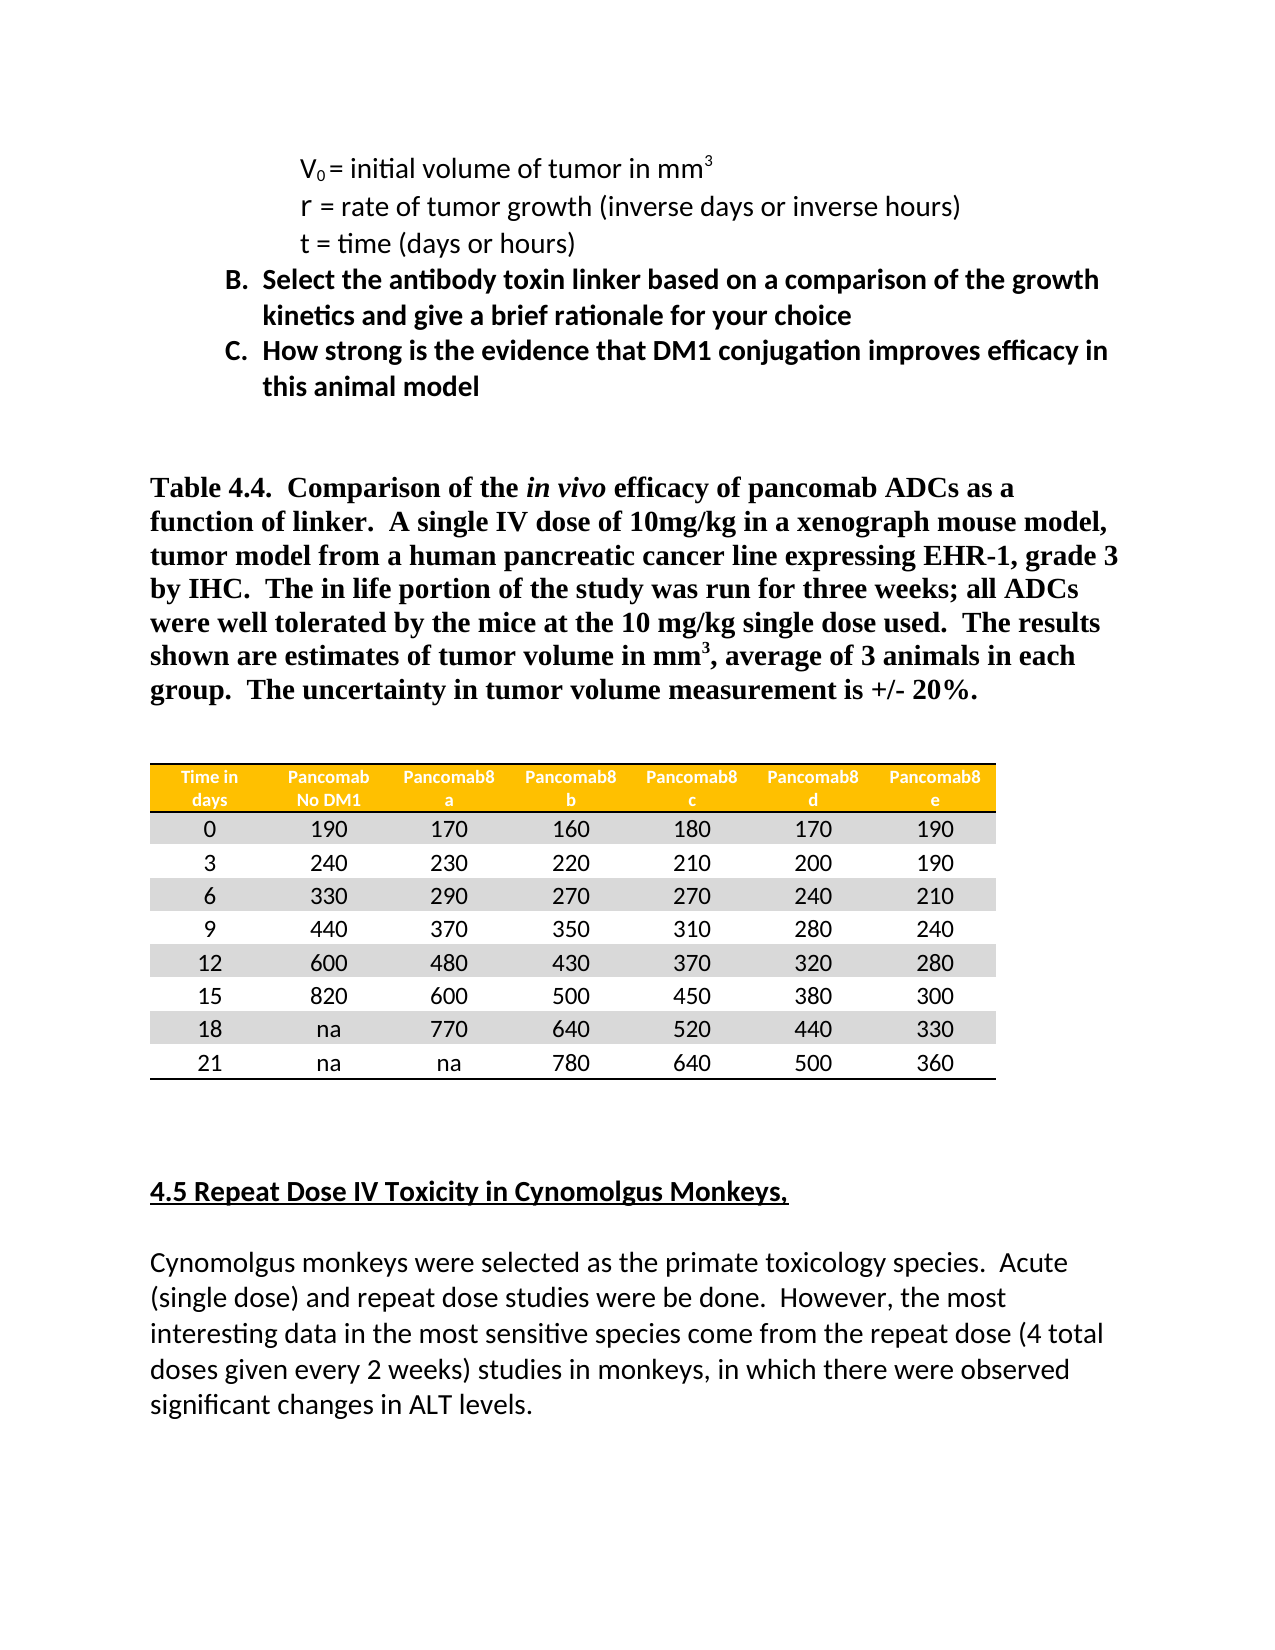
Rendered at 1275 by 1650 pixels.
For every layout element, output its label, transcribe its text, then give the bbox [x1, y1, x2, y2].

table_cell na [269, 1044, 388, 1077]
table_cell 170 [752, 813, 874, 844]
table_cell 450 [632, 978, 752, 1011]
table_cell 190 [874, 844, 996, 877]
table_cell 820 [269, 978, 388, 1011]
text 4.5 Repeat Dose IV Toxicity in Cynomolgus Monkeys, [150, 1173, 1125, 1208]
table_cell 370 [388, 911, 510, 944]
table_cell 360 [874, 1044, 996, 1077]
table_cell na [388, 1044, 510, 1077]
table_cell 310 [632, 911, 752, 944]
table_cell 320 [752, 944, 874, 977]
table_cell 18 [150, 1011, 269, 1044]
table_cell 180 [632, 813, 752, 844]
table_cell 170 [388, 813, 510, 844]
list How strong is the evidence that DM1 conjugation improves efficacy in this animal model [225, 332, 1125, 403]
table_cell 220 [510, 844, 632, 877]
table_cell 370 [632, 944, 752, 977]
table_cell 240 [874, 911, 996, 944]
table_cell 330 [269, 878, 388, 911]
text Cynomolgus monkeys were selected as the primate toxicology species. Acute (single dose) and repeat dose studies were be done. However, the most interesting data in the most sensitive species come from the repeat dose (4 total doses given every 2 weeks) studies in monkeys, in which there were observed significant changes in ALT levels. [150, 1244, 1125, 1422]
table_header Pancomab8c [632, 765, 752, 811]
table_header Pancomab No DM1 [269, 765, 388, 811]
table_cell 780 [510, 1044, 632, 1077]
text Table 4.4. Comparison of the in vivo efficacy of pancomab ADCs as a function of linker. A single IV dose of 10mg/kg in a xenograph mouse model, tumor model from a human pancreatic cancer line expressing EHR-1, grade 3 by IHC. The in life portion of the study was run for three weeks; all ADCs were well tolerated by the mice at the 10 mg/kg single dose used. The results shown are estimates of tumor volume in mm3, average of 3 animals in each group. The uncertainty in tumor volume measurement is +/- 20%. [150, 471, 1125, 705]
table_cell na [269, 1011, 388, 1044]
table_cell 12 [150, 944, 269, 977]
table_header Pancomab8d [752, 765, 874, 811]
table_cell 480 [388, 944, 510, 977]
table_cell 160 [510, 813, 632, 844]
table_cell 270 [632, 878, 752, 911]
table_cell 640 [632, 1044, 752, 1077]
table_cell 440 [269, 911, 388, 944]
table_cell 210 [874, 878, 996, 911]
table_cell 330 [874, 1011, 996, 1044]
table_cell 0 [150, 813, 269, 844]
table_cell 440 [752, 1011, 874, 1044]
table_cell 21 [150, 1044, 269, 1077]
table_cell 300 [874, 978, 996, 1011]
table_header Time in days [150, 765, 269, 811]
table_cell 640 [510, 1011, 632, 1044]
table_header Pancomab8b [510, 765, 632, 811]
table_header Pancomab8e [874, 765, 996, 811]
table_cell 230 [388, 844, 510, 877]
table_header Pancomab8a [388, 765, 510, 811]
table_cell 270 [510, 878, 632, 911]
table_cell 210 [632, 844, 752, 877]
table_cell 600 [269, 944, 388, 977]
table_cell 15 [150, 978, 269, 1011]
table_cell 240 [269, 844, 388, 877]
table_cell 190 [269, 813, 388, 844]
table_cell 520 [632, 1011, 752, 1044]
table_cell 500 [752, 1044, 874, 1077]
table_cell 6 [150, 878, 269, 911]
table_cell 500 [510, 978, 632, 1011]
list Select the antibody toxin linker based on a comparison of the growth kinetics and give a brief rationale for your choice [225, 261, 1125, 332]
table_cell 600 [388, 978, 510, 1011]
table_cell 430 [510, 944, 632, 977]
table_cell 280 [874, 944, 996, 977]
table_cell 380 [752, 978, 874, 1011]
table_cell 3 [150, 844, 269, 877]
list r = rate of tumor growth (inverse days or inverse hours) [300, 186, 1125, 225]
list V0 = initial volume of tumor in mm3 [300, 150, 1125, 186]
table_cell 770 [388, 1011, 510, 1044]
list t = time (days or hours) [300, 225, 1125, 261]
table_cell 280 [752, 911, 874, 944]
table_cell 350 [510, 911, 632, 944]
table_cell 190 [874, 813, 996, 844]
table_cell 290 [388, 878, 510, 911]
table_cell 9 [150, 911, 269, 944]
table_cell 200 [752, 844, 874, 877]
table_cell 240 [752, 878, 874, 911]
